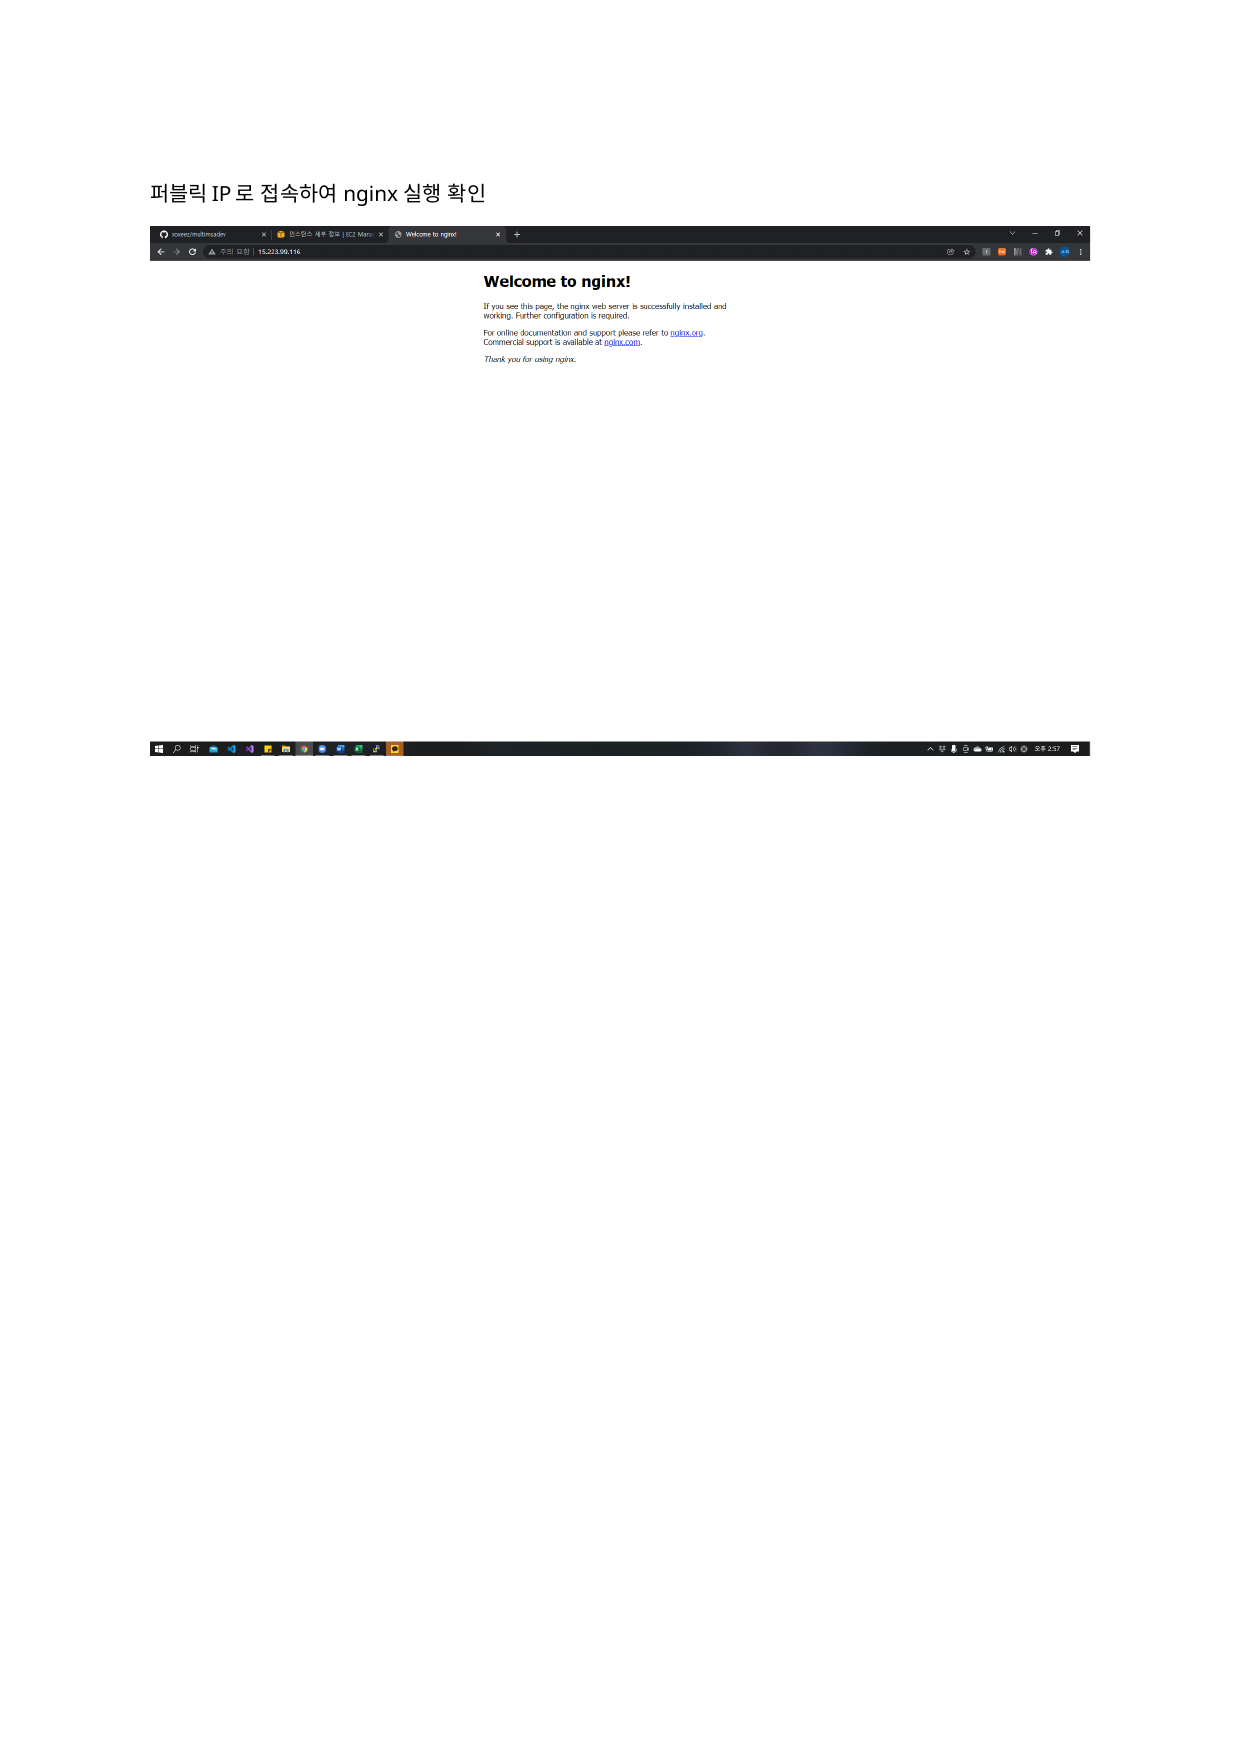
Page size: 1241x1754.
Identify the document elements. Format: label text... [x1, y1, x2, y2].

picture [150, 226, 1091, 756]
subtitle 퍼블릭IP로 접속하여 nginx 실행 확인 [150, 177, 1090, 207]
